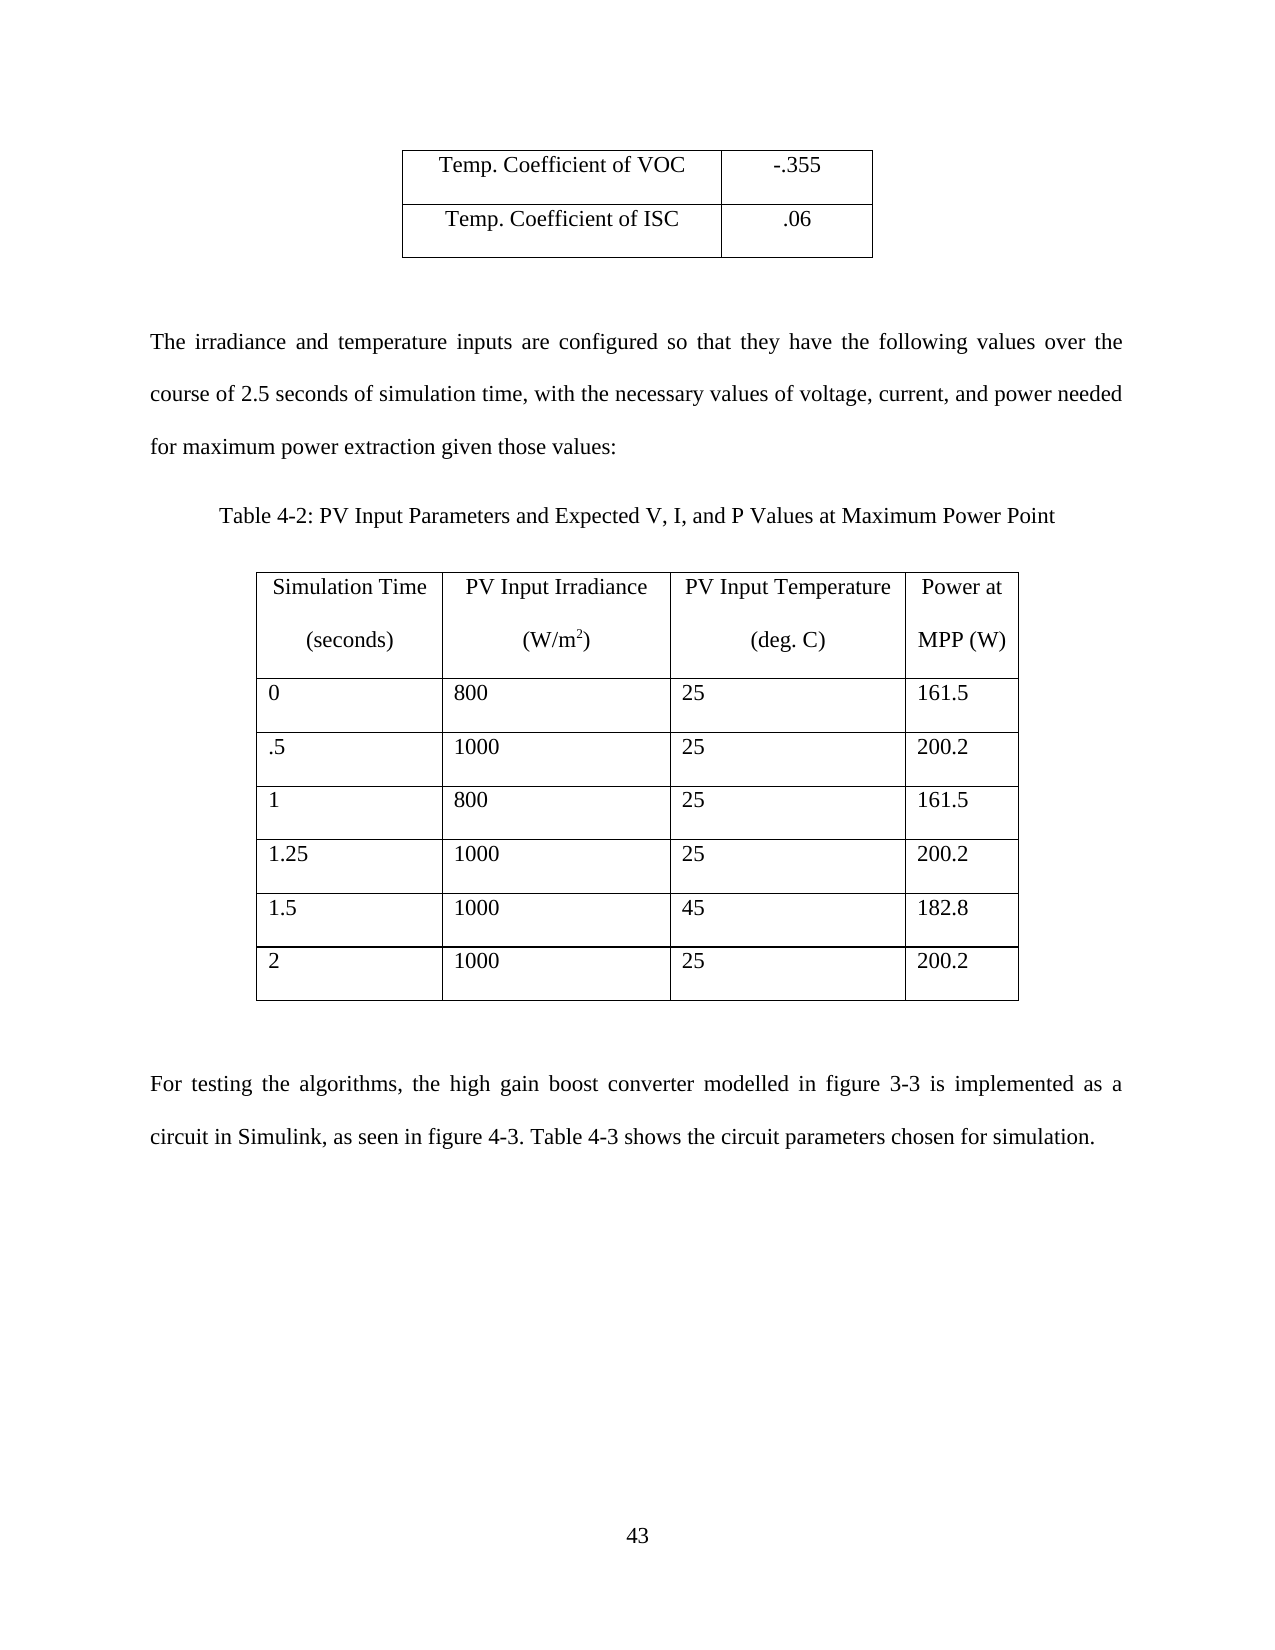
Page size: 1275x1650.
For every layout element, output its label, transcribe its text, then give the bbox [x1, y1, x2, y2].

table_cell -.355 [722, 151, 872, 204]
table_cell 1.5 [257, 894, 442, 946]
text The irradiance and temperature inputs are configured so that they have the following values over the course of 2.5 seconds of simulation time, with the necessary values of voltage, current, and power needed for maximum power extraction given those values: [150, 328, 1125, 459]
table_cell 200.2 [906, 840, 1018, 893]
table_cell .06 [722, 205, 872, 257]
text For testing the algorithms, the high gain boost converter modelled in figure 3-3 is implemented as a circuit in Simulink, as seen in figure 4-3. Table 4-3 shows the circuit parameters chosen for simulation. [150, 1071, 1125, 1149]
table_cell 25 [671, 679, 905, 732]
table_cell Temp. Coefficient of VOC [403, 151, 721, 204]
table_cell 200.2 [906, 948, 1018, 1000]
table_cell 800 [443, 787, 670, 839]
table_cell 25 [671, 948, 905, 1000]
table_cell 200.2 [906, 733, 1018, 786]
table_cell 2 [257, 948, 442, 1000]
table_cell 0 [257, 679, 442, 732]
table_cell 1.25 [257, 840, 442, 893]
table_cell 45 [671, 894, 905, 946]
table_cell 25 [671, 787, 905, 839]
table_cell 161.5 [906, 787, 1018, 839]
table_cell 1000 [443, 840, 670, 893]
table_cell .5 [257, 733, 442, 786]
table_header PV Input Irradiance (W/m2) [443, 573, 670, 678]
table_header Power at MPP (W) [906, 573, 1018, 678]
table_cell 1000 [443, 733, 670, 786]
table_cell 1000 [443, 894, 670, 946]
table_cell Temp. Coefficient of ISC [403, 205, 721, 257]
table_cell 25 [671, 840, 905, 893]
table_cell 182.8 [906, 894, 1018, 946]
table_cell 161.5 [906, 679, 1018, 732]
text Table 4-2: PV Input Parameters and Expected V, I, and P Values at Maximum Power Point [150, 502, 1125, 529]
table_cell 1000 [443, 948, 670, 1000]
table_cell 1 [257, 787, 442, 839]
table_header Simulation Time (seconds) [257, 573, 442, 678]
table_cell 800 [443, 679, 670, 732]
table_header PV Input Temperature (deg. C) [671, 573, 905, 678]
table_cell 25 [671, 733, 905, 786]
